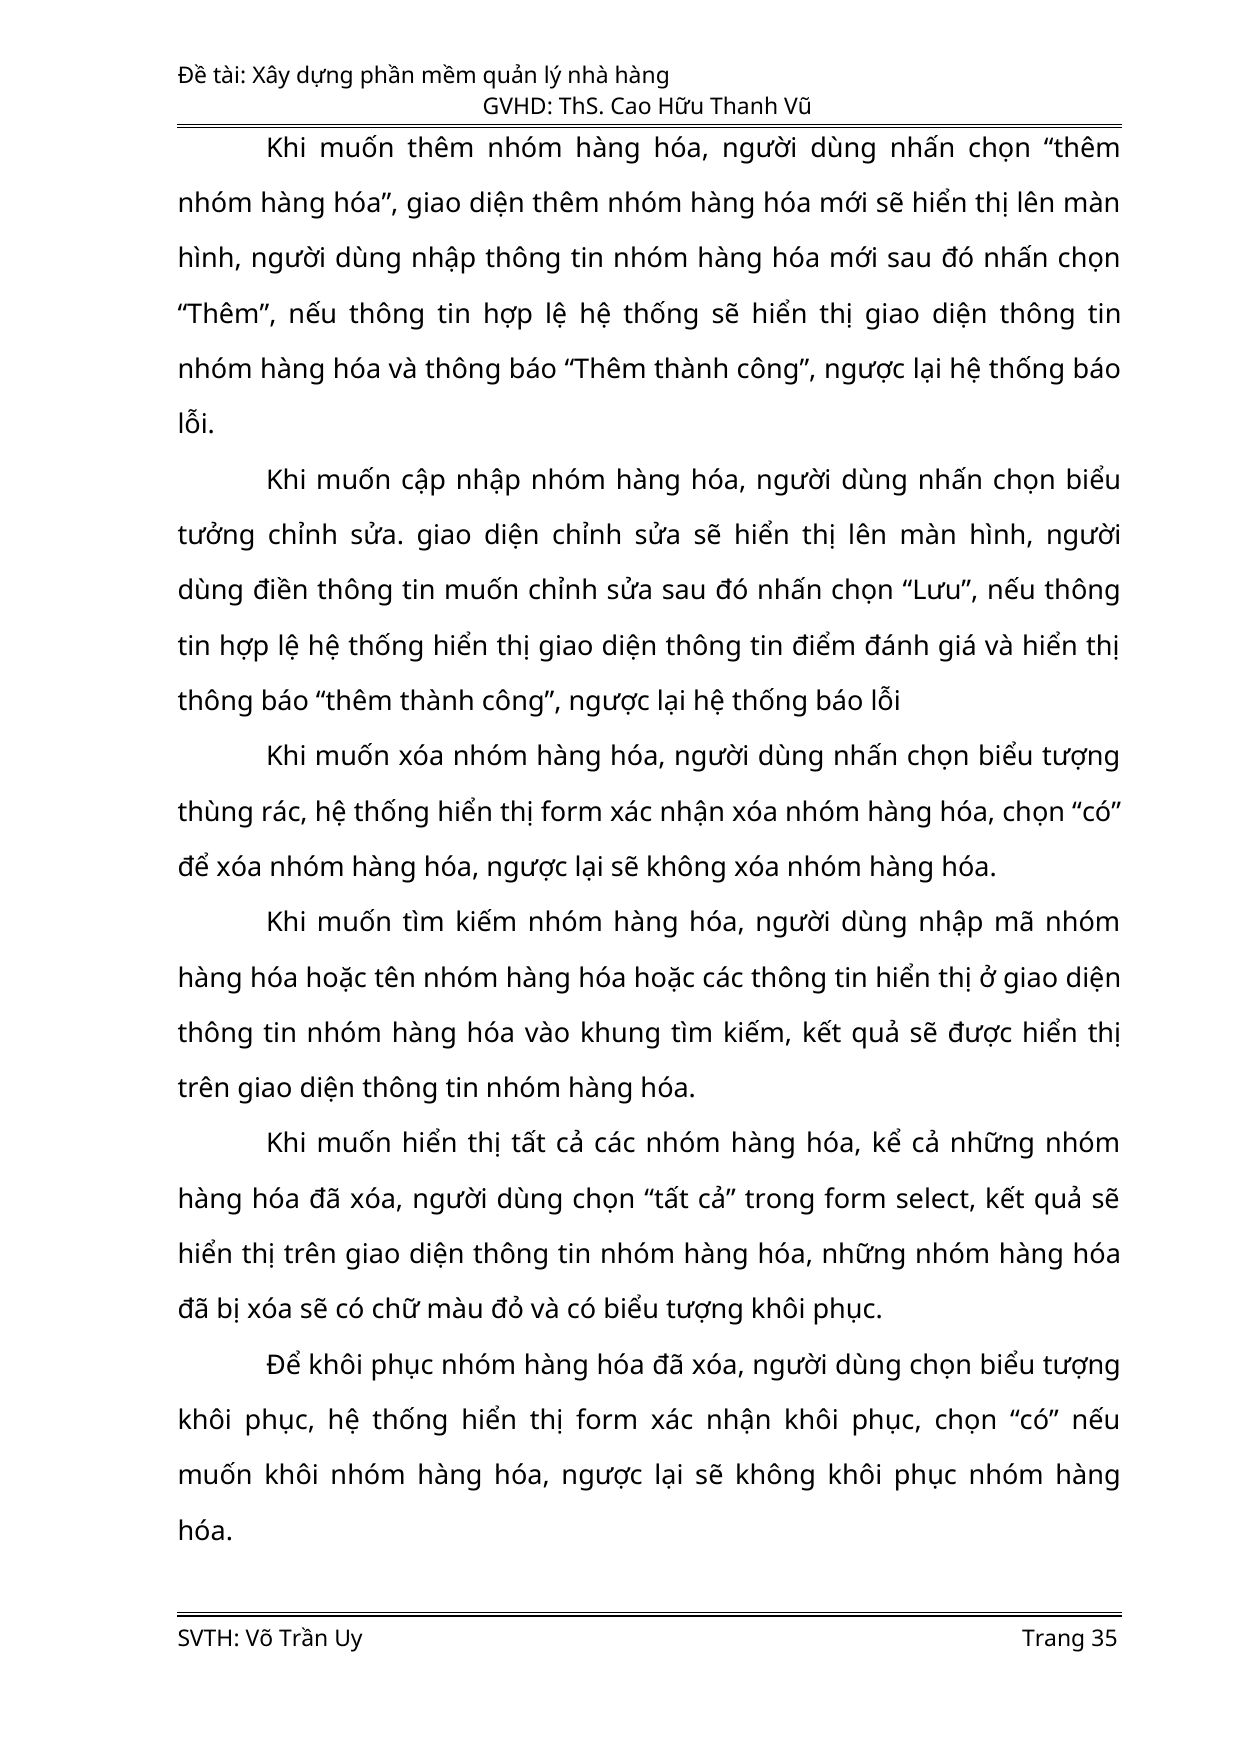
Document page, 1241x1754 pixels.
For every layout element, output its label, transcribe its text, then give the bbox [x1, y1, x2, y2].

text Khi muốn xóa nhóm hàng hóa, người dùng nhấn chọn biểu tượng thùng rác, hệ thống hiển thị form xác nhận xóa nhóm hàng hóa, chọn “có” để xóa nhóm hàng hóa, ngược lại sẽ không xóa nhóm hàng hóa. [177, 737, 1122, 884]
text Khi muốn cập nhập nhóm hàng hóa, người dùng nhấn chọn biểu tưởng chỉnh sửa. giao diện chỉnh sửa sẽ hiển thị lên màn hình, người dùng điền thông tin muốn chỉnh sửa sau đó nhấn chọn “Lưu”, nếu thông tin hợp lệ hệ thống hiển thị giao diện thông tin điểm đánh giá và hiển thị thông báo “thêm thành công”, ngược lại hệ thống báo lỗi [177, 460, 1122, 718]
text Khi muốn thêm nhóm hàng hóa, người dùng nhấn chọn “thêm nhóm hàng hóa”, giao diện thêm nhóm hàng hóa mới sẽ hiển thị lên màn hình, người dùng nhập thông tin nhóm hàng hóa mới sau đó nhấn chọn “Thêm”, nếu thông tin hợp lệ hệ thống sẽ hiển thị giao diện thông tin nhóm hàng hóa và thông báo “Thêm thành công”, ngược lại hệ thống báo lỗi. [177, 128, 1122, 442]
text Khi muốn tìm kiếm nhóm hàng hóa, người dùng nhập mã nhóm hàng hóa hoặc tên nhóm hàng hóa hoặc các thông tin hiển thị ở giao diện thông tin nhóm hàng hóa vào khung tìm kiếm, kết quả sẽ được hiển thị trên giao diện thông tin nhóm hàng hóa. [177, 903, 1122, 1106]
text Khi muốn hiển thị tất cả các nhóm hàng hóa, kể cả những nhóm hàng hóa đã xóa, người dùng chọn “tất cả” trong form select, kết quả sẽ hiển thị trên giao diện thông tin nhóm hàng hóa, những nhóm hàng hóa đã bị xóa sẽ có chữ màu đỏ và có biểu tượng khôi phục. [177, 1124, 1122, 1327]
text Để khôi phục nhóm hàng hóa đã xóa, người dùng chọn biểu tượng khôi phục, hệ thống hiển thị form xác nhận khôi phục, chọn “có” nếu muốn khôi nhóm hàng hóa, ngược lại sẽ không khôi phục nhóm hàng hóa. [177, 1345, 1122, 1548]
